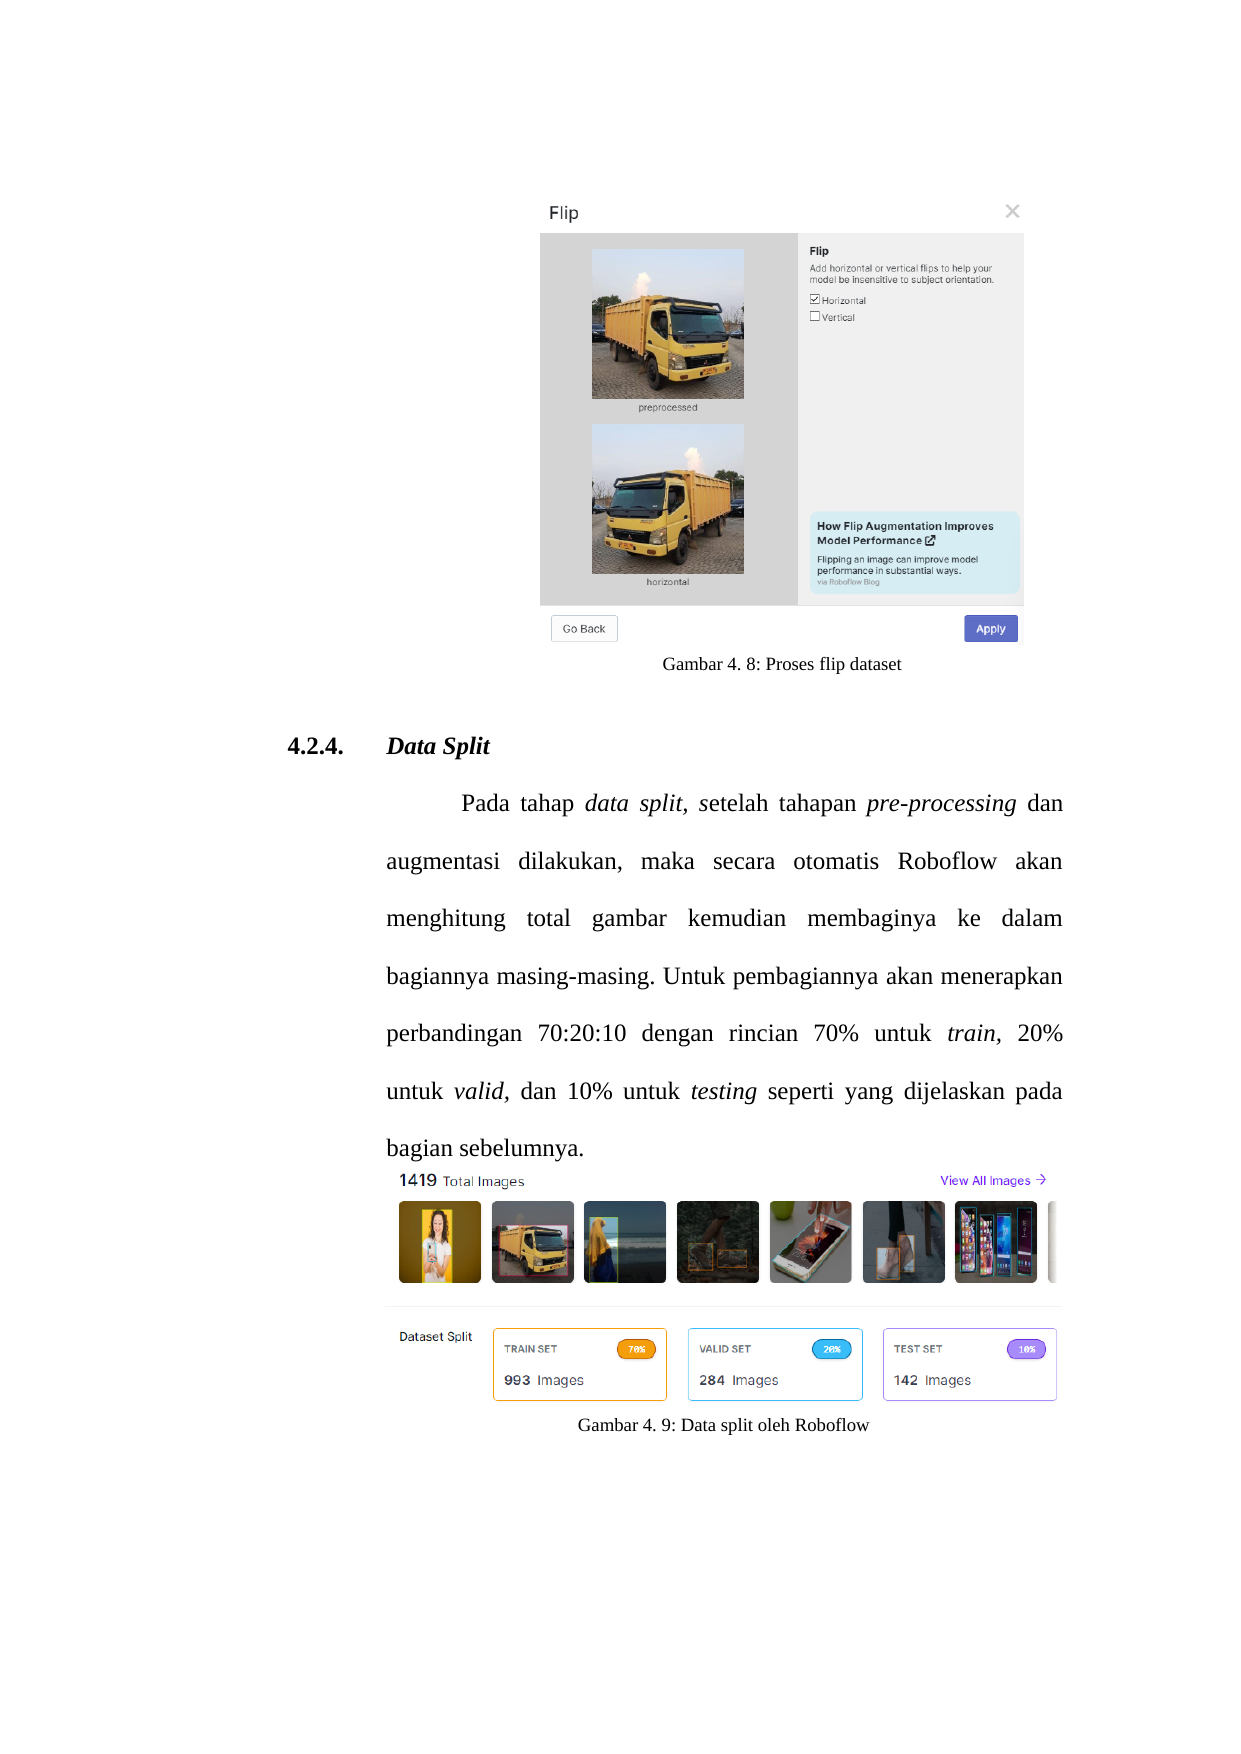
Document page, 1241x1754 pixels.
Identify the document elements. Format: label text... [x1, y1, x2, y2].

text Pada tahap data split, setelah tahapan pre-processing dan augmentasi dilakukan, maka secara otomatis Roboflow akan menghitung total gambar kemudian membaginya ke dalam bagiannya masing-masing. Untuk pembagiannya akan menerapkan perbandingan 70:20:10 dengan rincian 70% untuk train, 20% untuk valid, dan 10% untuk testing seperti yang dijelaskan pada bagian sebelumnya. [386, 788, 1063, 1162]
picture [540, 195, 1024, 645]
picture [385, 1168, 1062, 1405]
